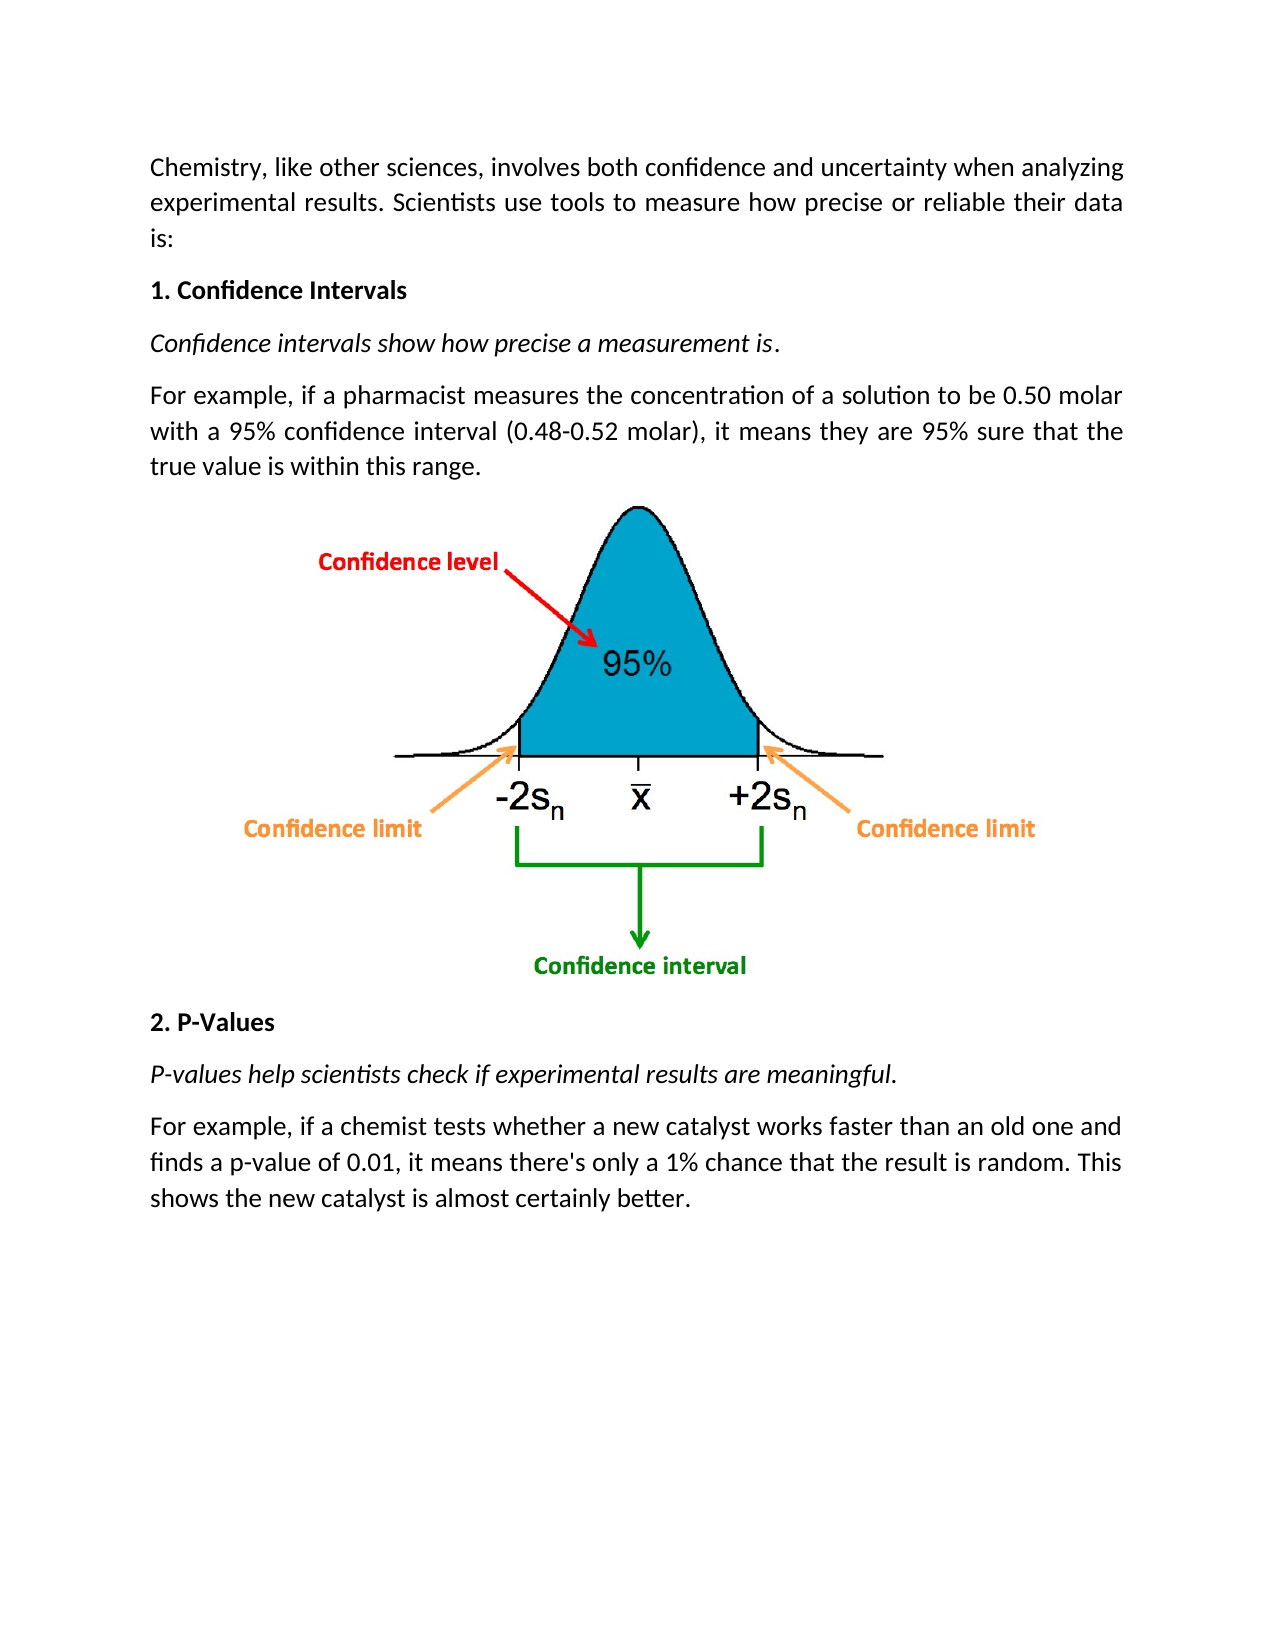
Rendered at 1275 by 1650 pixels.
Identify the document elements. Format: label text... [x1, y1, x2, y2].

text 1. Confidence Intervals [150, 273, 1125, 307]
text 2. P-Values [150, 1005, 1125, 1038]
picture [215, 501, 1060, 987]
text P-values help scientists check if experimental results are meaningful. [150, 1057, 1125, 1090]
text Chemistry, like other sciences, involves both confidence and uncertainty when analyzing experimental results. Scientists use tools to measure how precise or reliable their data is: [150, 150, 1125, 254]
text For example, if a pharmacist measures the concentration of a solution to be 0.50 molar with a 95% confidence interval (0.48-0.52 molar), it means they are 95% sure that the true value is within this range. [150, 378, 1125, 482]
text For example, if a chemist tests whether a new catalyst works faster than an old one and finds a p-value of 0.01, it means there's only a 1% chance that the result is random. This shows the new catalyst is almost certainly better. [150, 1109, 1125, 1214]
text Confidence intervals show how precise a measurement is. [150, 326, 1125, 359]
